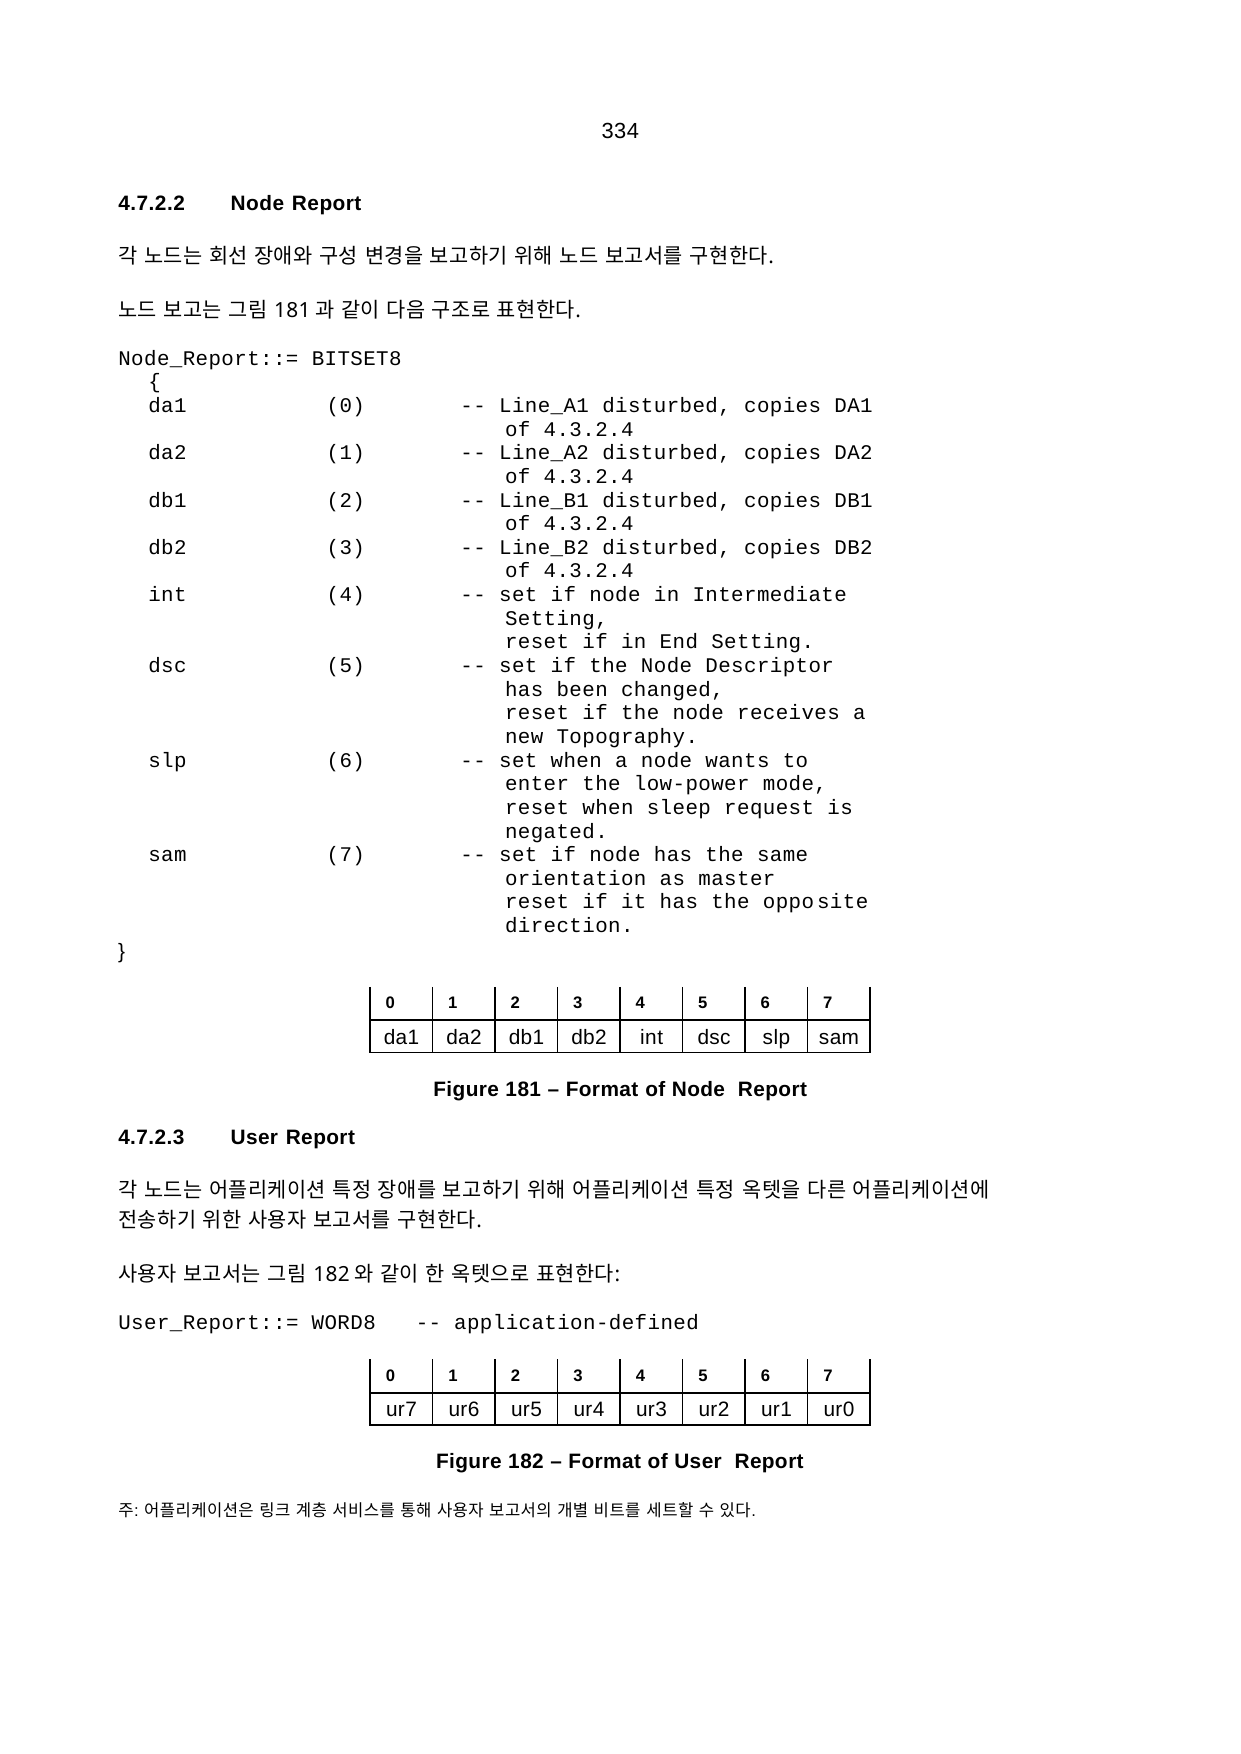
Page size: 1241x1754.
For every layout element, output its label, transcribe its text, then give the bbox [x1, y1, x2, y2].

table_header 2 [496, 987, 557, 1019]
table_header 5 [683, 987, 744, 1019]
table_header 0 [371, 987, 432, 1019]
table_header 3 [558, 1359, 619, 1392]
text db1 (2) -- Line_B1 disturbed, copies DB1 [118, 489, 1137, 513]
table_header 3 [558, 987, 619, 1019]
text has been changed, [118, 679, 1137, 702]
text Figure 181 – Format of Node Report [103, 1077, 1137, 1101]
table_header 6 [746, 987, 807, 1019]
table_cell ur6 [433, 1394, 494, 1424]
text 노드 보고는 그림 181과 같이 다음 구조로 표현한다. [118, 293, 1063, 324]
table_header 6 [746, 1359, 807, 1392]
text reset if in End Setting. [118, 631, 1137, 655]
text Setting, [118, 608, 1137, 631]
text Node_Report::= BITSET8 [118, 348, 1063, 371]
text 각 노드는 어플리케이션 특정 장애를 보고하기 위해 어플리케이션 특정 옥텟을 다른 어플리케이션에 전송하기 위한 사용자 보고서를 구현한다. [118, 1173, 1063, 1233]
text of 4.3.2.4 [118, 513, 1137, 537]
text orientation as master [118, 868, 1137, 892]
text slp (6) -- set when a node wants to [118, 750, 1137, 773]
table_header 0 [371, 1359, 432, 1392]
text negated. [118, 821, 1137, 844]
table_cell db2 [558, 1021, 619, 1052]
text int (4) -- set if node in Intermediate [118, 584, 1137, 608]
text reset when sleep request is [118, 797, 1137, 821]
table_cell int [621, 1021, 682, 1052]
table_header 5 [683, 1359, 744, 1392]
text dsc (5) -- set if the Node Descriptor [118, 655, 1137, 679]
text Figure 182 – Format of User Report [103, 1449, 1137, 1473]
table_header 4 [621, 1359, 682, 1392]
text { [118, 371, 1137, 395]
subtitle User Report [118, 1125, 1137, 1149]
table_cell ur1 [746, 1394, 807, 1424]
table_header 1 [433, 1359, 494, 1392]
table_header 4 [621, 987, 682, 1019]
text of 4.3.2.4 [118, 419, 1137, 442]
text da1 (0) -- Line_A1 disturbed, copies DA1 [118, 395, 1137, 419]
text sam (7) -- set if node has the same [118, 844, 1137, 868]
table_cell slp [746, 1021, 807, 1052]
text of 4.3.2.4 [118, 561, 1137, 584]
table_cell sam [808, 1021, 869, 1052]
text User_Report::= WORD8 -- application-defined [118, 1312, 1063, 1335]
table_header 2 [496, 1359, 557, 1392]
table_cell db1 [496, 1021, 557, 1052]
table_cell ur0 [808, 1394, 869, 1424]
table_header 7 [808, 987, 869, 1019]
text da2 (1) -- Line_A2 disturbed, copies DA2 [118, 442, 1137, 466]
text } [118, 939, 1137, 963]
table_cell da2 [433, 1021, 494, 1052]
text of 4.3.2.4 [118, 466, 1137, 489]
text reset if the node receives a [118, 702, 1137, 726]
text reset if it has the oppo site [118, 892, 1137, 915]
text 각 노드는 회선 장애와 구성 변경을 보고하기 위해 노드 보고서를 구현한다. [118, 239, 1063, 269]
table_header 1 [433, 987, 494, 1019]
text enter the low-power mode, [118, 773, 1137, 797]
text direction. [118, 915, 1137, 939]
text 주: 어플리케이션은 링크 계층 서비스를 통해 사용자 보고서의 개별 비트를 세트할 수 있다. [118, 1497, 1063, 1521]
table_cell ur3 [621, 1394, 682, 1424]
table_cell ur5 [496, 1394, 557, 1424]
text db2 (3) -- Line_B2 disturbed, copies DB2 [118, 537, 1137, 561]
table_cell ur4 [558, 1394, 619, 1424]
table_cell dsc [683, 1021, 744, 1052]
subtitle Node Report [118, 191, 1063, 215]
table_cell da1 [371, 1021, 432, 1052]
text 사용자 보고서는 그림 182와 같이 한 옥텟으로 표현한다: [118, 1257, 1063, 1288]
table_header 7 [808, 1359, 869, 1392]
table_cell ur2 [683, 1394, 744, 1424]
text new Topography. [118, 726, 1137, 750]
table_cell ur7 [371, 1394, 432, 1424]
